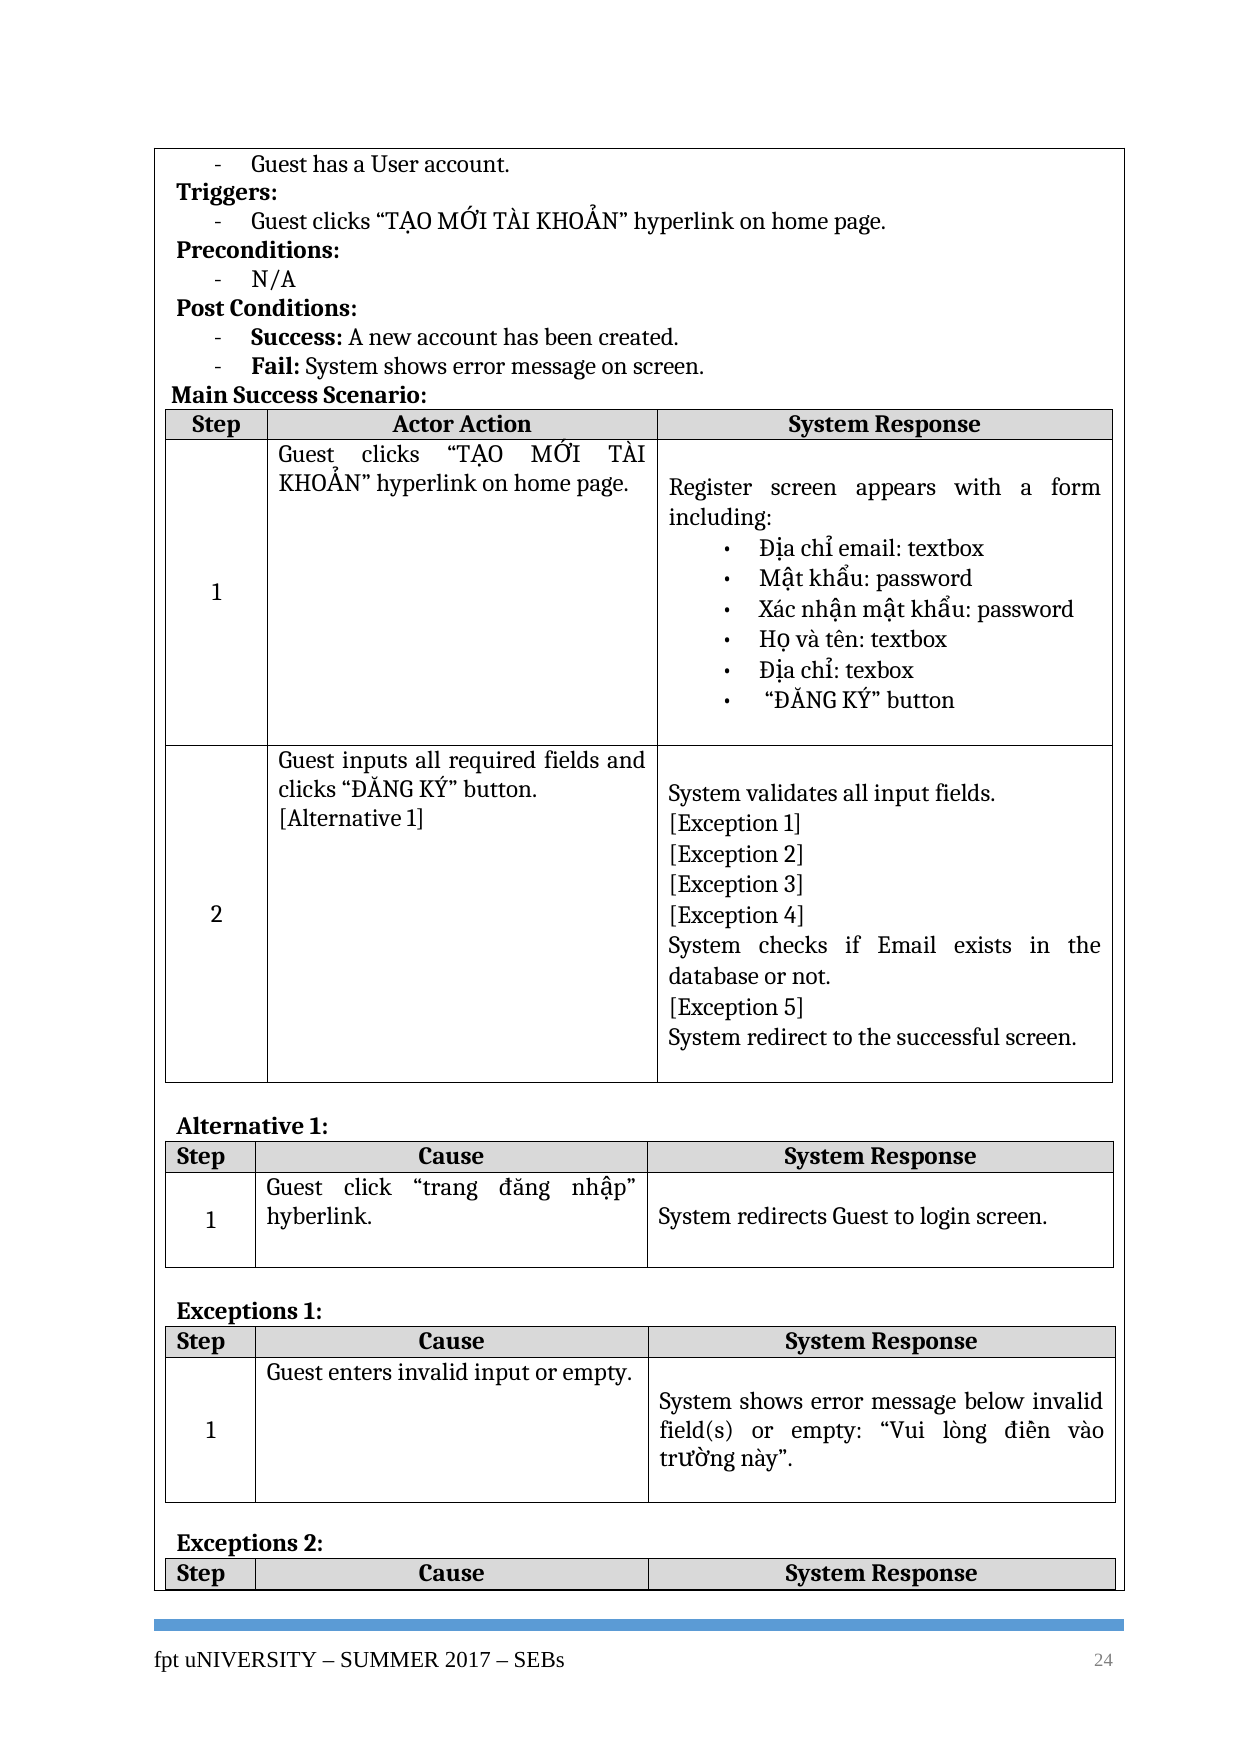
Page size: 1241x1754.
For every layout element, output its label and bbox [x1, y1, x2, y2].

table_cell [155, 149, 1124, 1590]
